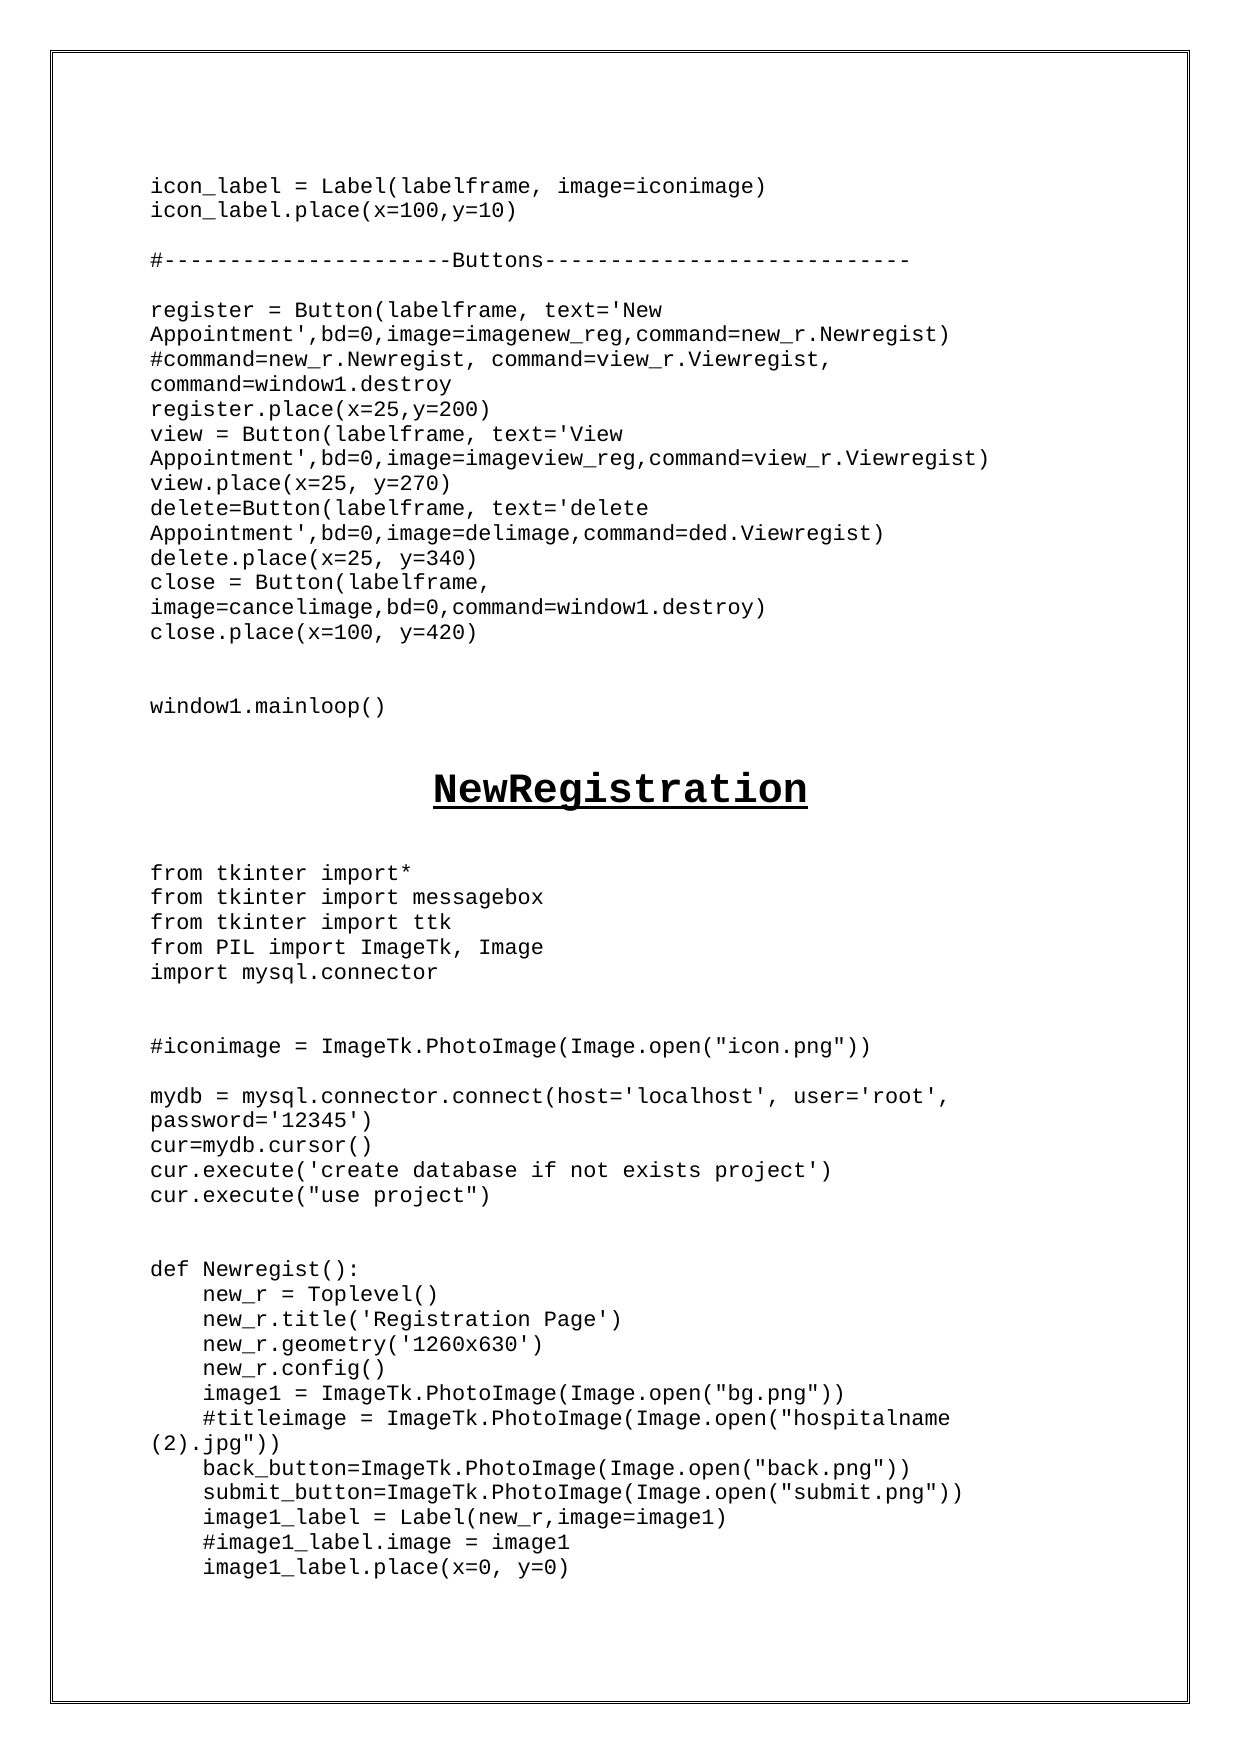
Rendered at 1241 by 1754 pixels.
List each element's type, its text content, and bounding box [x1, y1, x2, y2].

text #image1_label.image = image1 [150, 1531, 1090, 1556]
text image1_label.place(x=0, y=0) [150, 1556, 1090, 1581]
text def Newregist(): [150, 1258, 1090, 1283]
text from tkinter import messagebox [150, 887, 1090, 911]
text delete=Button(labelframe, text='delete Appointment',bd=0,image=delimage,command=ded.Viewregist) [150, 497, 1090, 547]
text new_r = Toplevel() [150, 1283, 1090, 1308]
text register.place(x=25,y=200) [150, 398, 1090, 423]
text image1 = ImageTk.PhotoImage(Image.open("bg.png")) [150, 1382, 1090, 1407]
text cur=mydb.cursor() [150, 1134, 1090, 1159]
text register = Button(labelframe, text='New Appointment',bd=0,image=imagenew_reg,command=new_r.Newregist) #command=new_r.Newregist, command=view_r.Viewregist, command=window1.destroy [150, 299, 1090, 398]
text cur.execute('create database if not exists project') [150, 1159, 1090, 1184]
text NewRegistration [150, 767, 1090, 814]
text icon_label.place(x=100,y=10) [150, 199, 1090, 224]
text cur.execute("use project") [150, 1184, 1090, 1209]
text from tkinter import ttk [150, 911, 1090, 936]
text from tkinter import* [150, 862, 1090, 887]
text new_r.geometry('1260x630') [150, 1333, 1090, 1358]
text icon_label = Label(labelframe, image=iconimage) [150, 175, 1090, 199]
text submit_button=ImageTk.PhotoImage(Image.open("submit.png")) [150, 1482, 1090, 1506]
text image1_label = Label(new_r,image=image1) [150, 1506, 1090, 1531]
text from PIL import ImageTk, Image [150, 936, 1090, 961]
text import mysql.connector [150, 961, 1090, 986]
text #iconimage = ImageTk.PhotoImage(Image.open("icon.png")) [150, 1035, 1090, 1060]
text new_r.title('Registration Page') [150, 1308, 1090, 1333]
text delete.place(x=25, y=340) [150, 547, 1090, 571]
text view = Button(labelframe, text='View Appointment',bd=0,image=imageview_reg,command=view_r.Viewregist) [150, 423, 1090, 472]
text view.place(x=25, y=270) [150, 472, 1090, 497]
text close.place(x=100, y=420) [150, 621, 1090, 646]
text close = Button(labelframe, image=cancelimage,bd=0,command=window1.destroy) [150, 571, 1090, 621]
text window1.mainloop() [150, 695, 1090, 720]
text #titleimage = ImageTk.PhotoImage(Image.open("hospitalname (2).jpg")) [150, 1407, 1090, 1457]
text back_button=ImageTk.PhotoImage(Image.open("back.png")) [150, 1457, 1090, 1482]
text #----------------------Buttons---------------------------- [150, 249, 1090, 274]
text new_r.config() [150, 1358, 1090, 1382]
text mydb = mysql.connector.connect(host='localhost', user='root', password='12345') [150, 1085, 1090, 1134]
